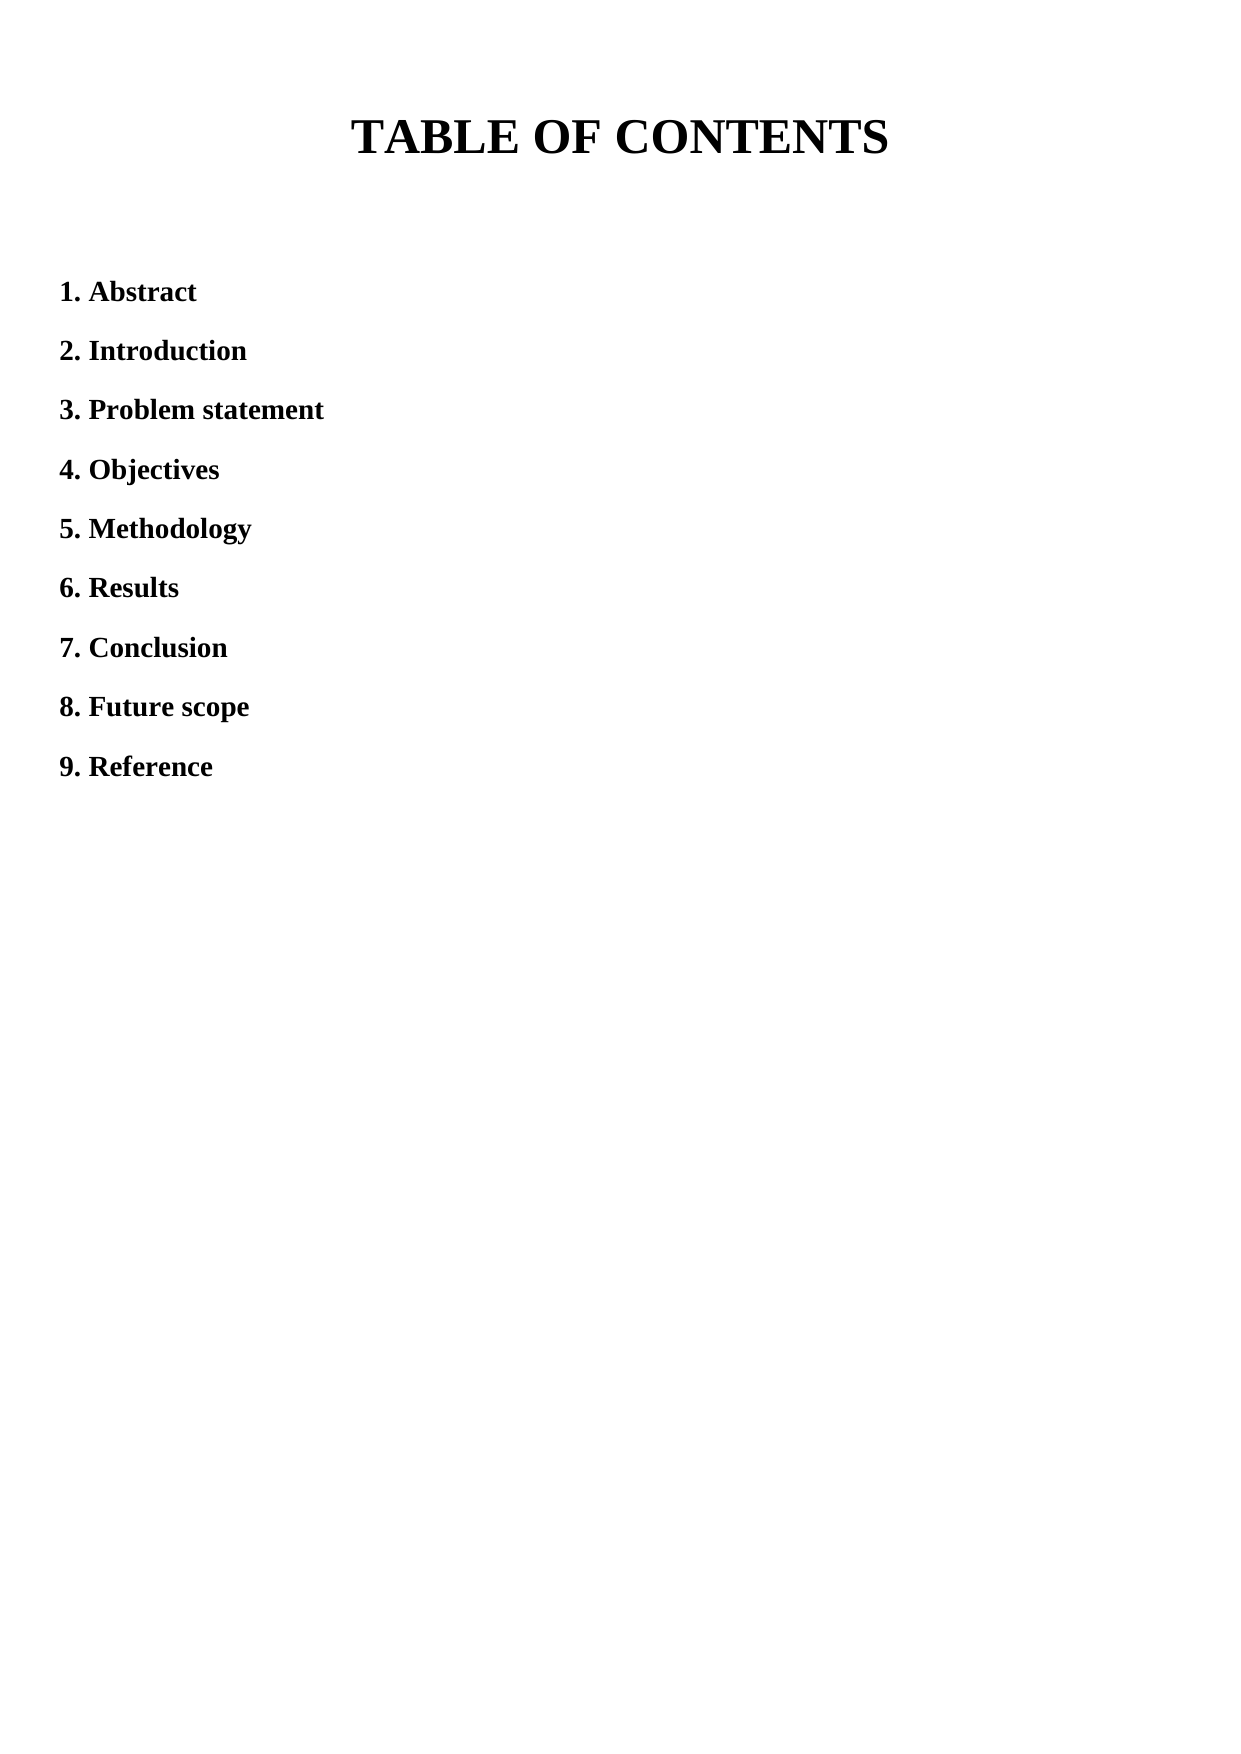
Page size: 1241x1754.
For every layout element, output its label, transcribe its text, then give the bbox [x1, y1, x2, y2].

text 7. Conclusion [59, 630, 1181, 663]
text 3. Problem statement [59, 392, 1181, 426]
text 4. Objectives [59, 452, 1181, 485]
text 5. Methodology [59, 511, 1181, 545]
text 9. Reference [59, 749, 1181, 782]
text 8. Future scope [59, 689, 1181, 723]
text 1. Abstract [59, 274, 1181, 307]
text 2. Introduction [59, 333, 1181, 367]
text TABLE OF CONTENTS [59, 107, 1181, 164]
text 6. Results [59, 571, 1181, 604]
